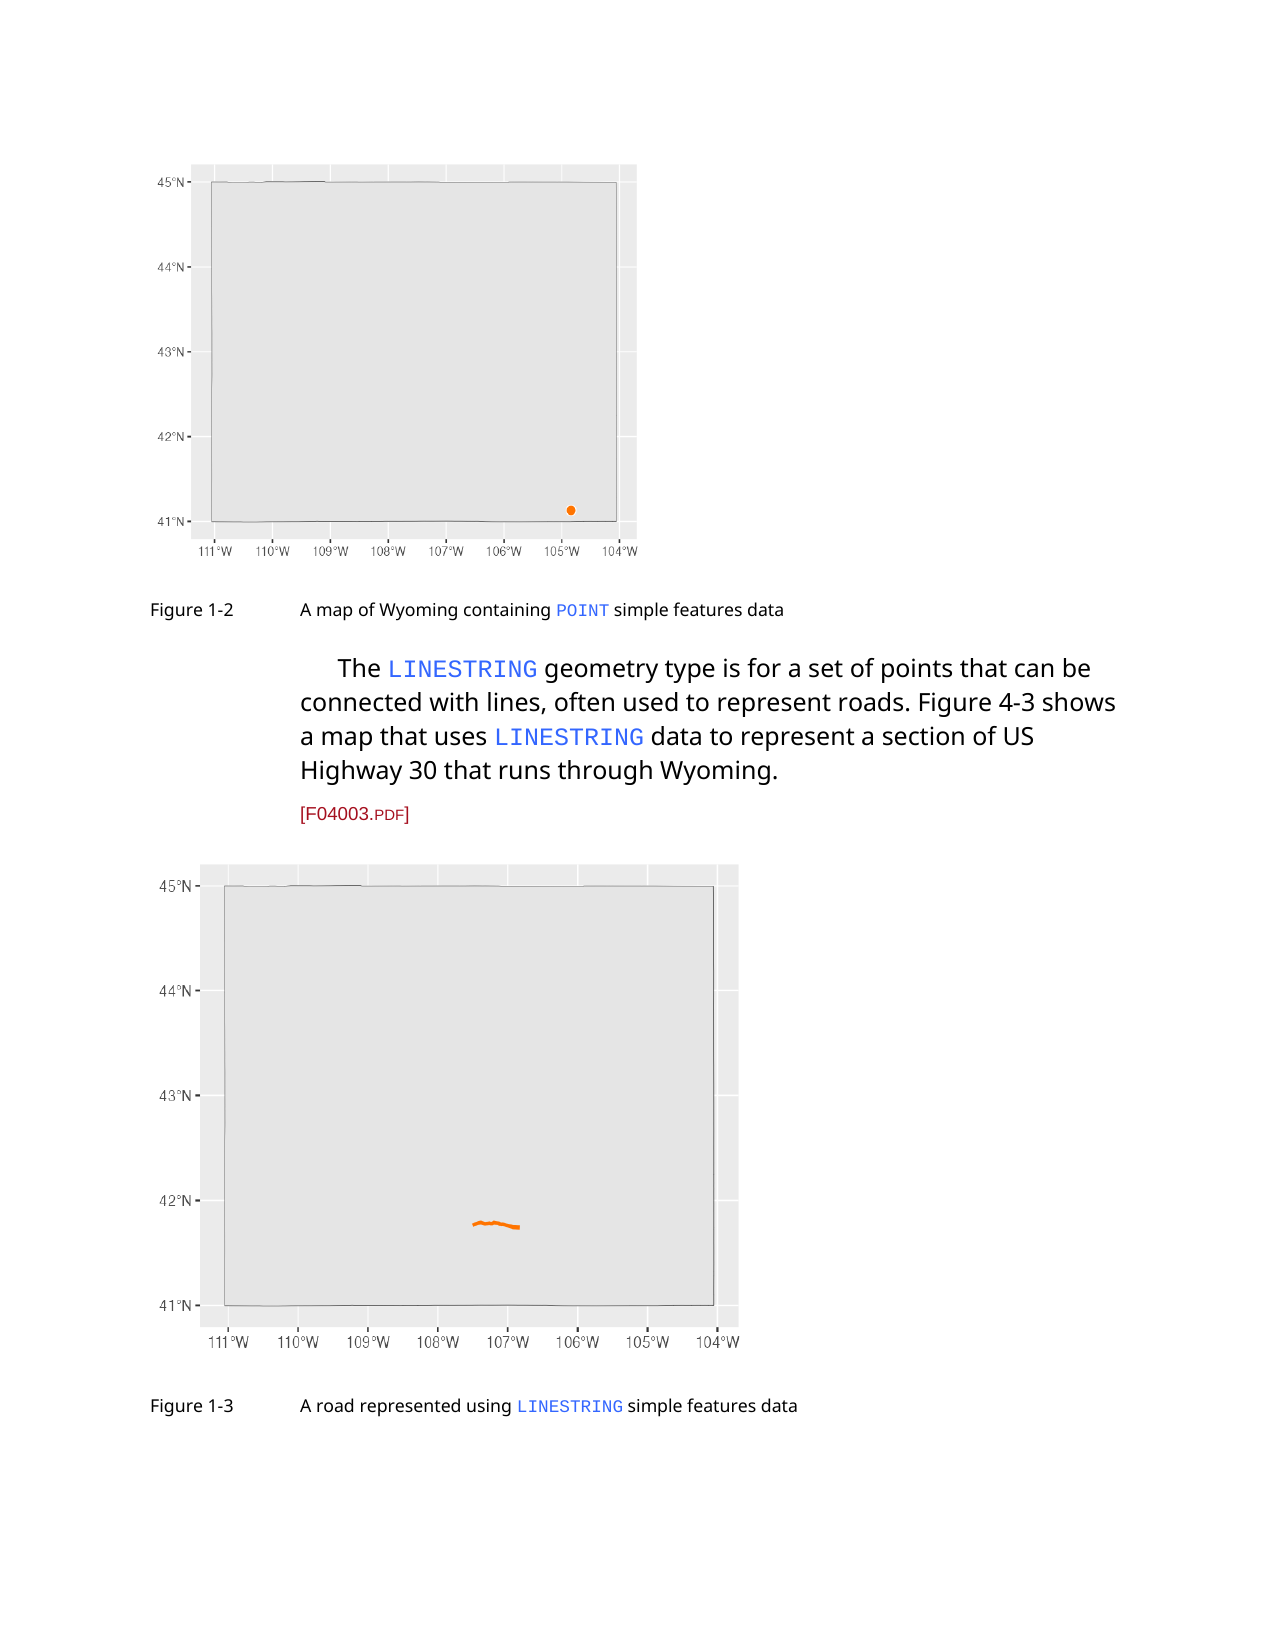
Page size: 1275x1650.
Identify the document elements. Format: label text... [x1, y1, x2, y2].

picture [150, 150, 644, 573]
text A map of Wyoming containing POINT simple features data [150, 597, 1125, 622]
text The LINESTRING geometry type is for a set of points that can be connected with lines, often used to represent roads. Figure 4-3 shows a map that uses LINESTRING data to represent a section of US Highway 30 that runs through Wyoming. [300, 650, 1125, 787]
text A road represented using LINESTRING simple features data [150, 1394, 1125, 1418]
text [F04003.pdf] [300, 799, 1125, 824]
picture [150, 845, 747, 1369]
